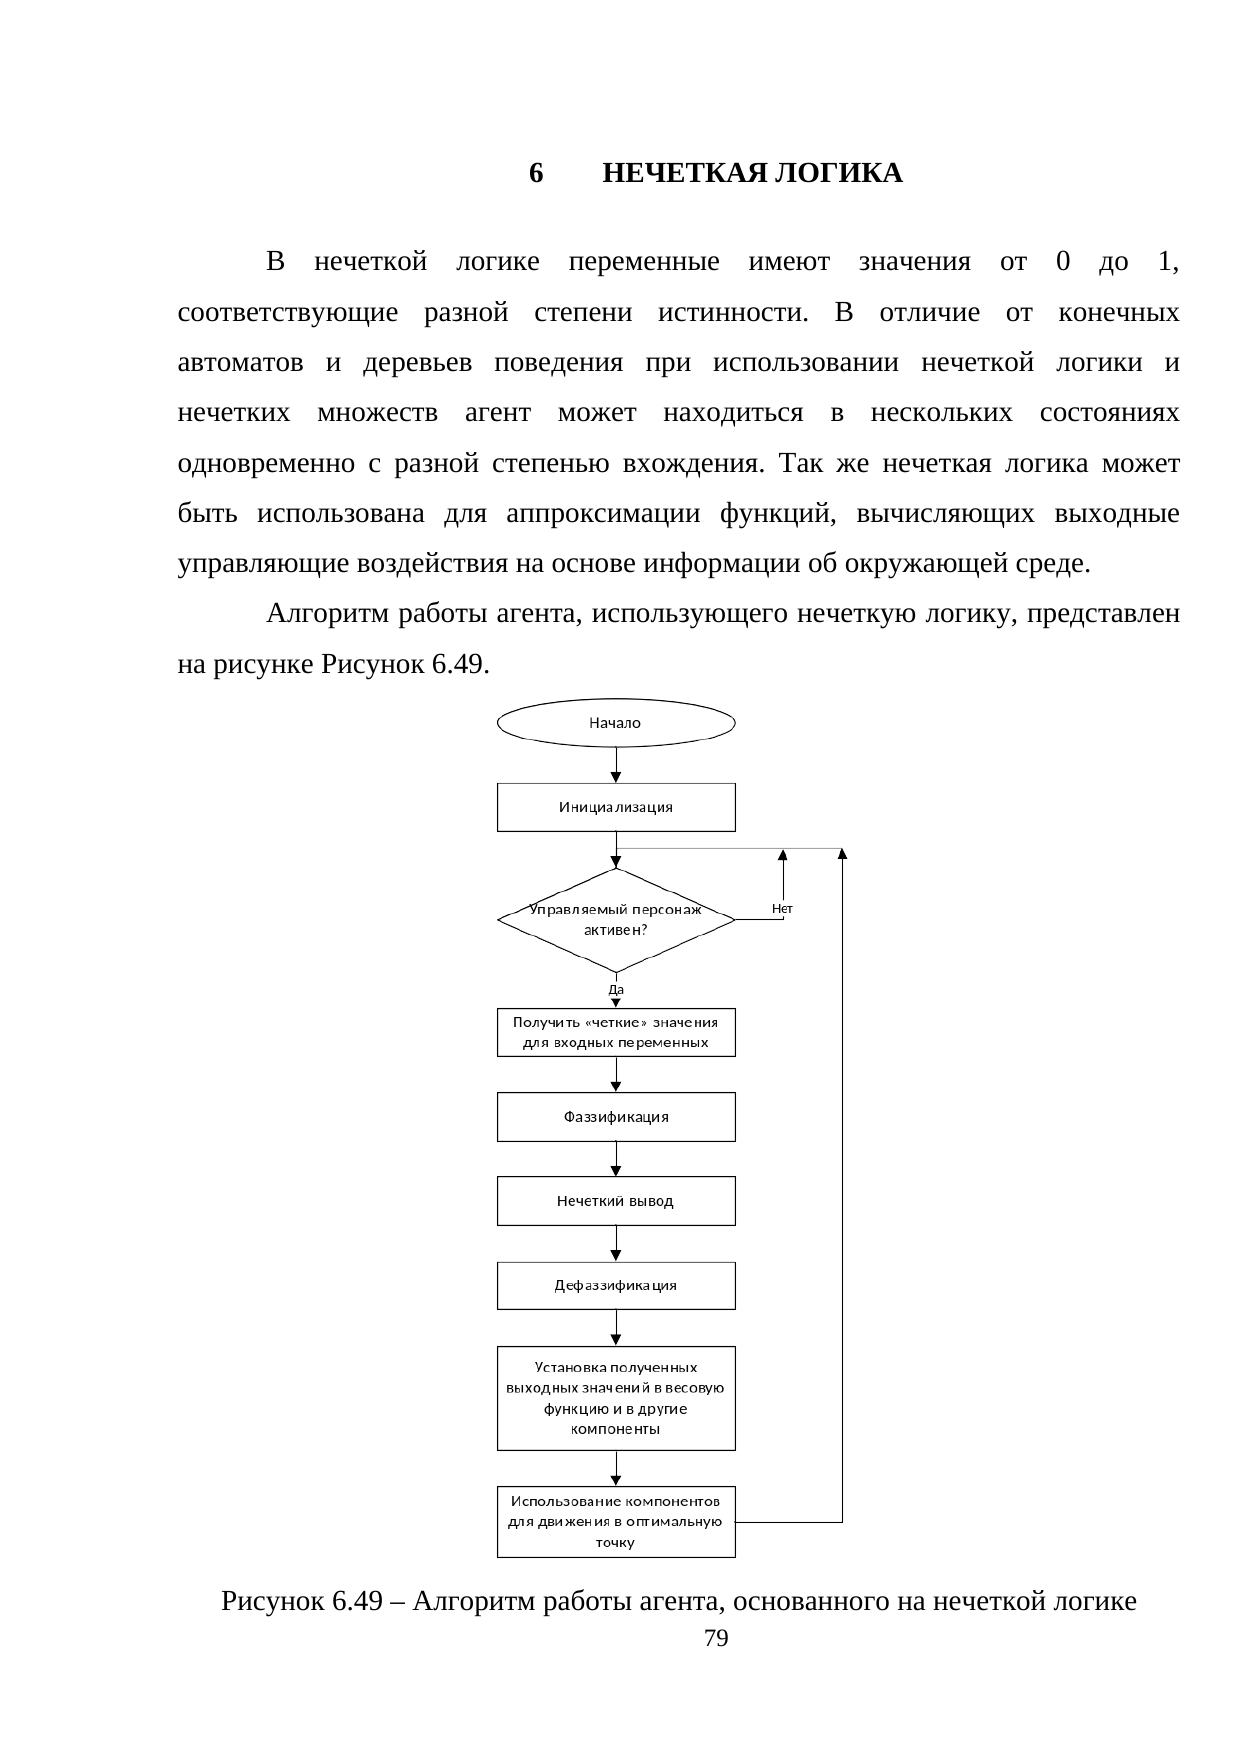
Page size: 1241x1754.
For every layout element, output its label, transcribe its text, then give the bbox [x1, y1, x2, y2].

text В нечеткой логике переменные имеют значения от 0 до 1, соответствующие разной степени истинности. В отличие от конечных автоматов и деревьев поведения при использовании нечеткой логики и нечетких множеств агент может находиться в нескольких состояниях одновременно с разной степенью вхождения. Так же нечеткая логика может быть использована для аппроксимации функций, вычисляющих выходные управляющие воздействия на основе информации об окружающей среде. [177, 243, 1181, 579]
subtitle НЕЧЕТКАЯ ЛОГИКА [177, 156, 1181, 189]
